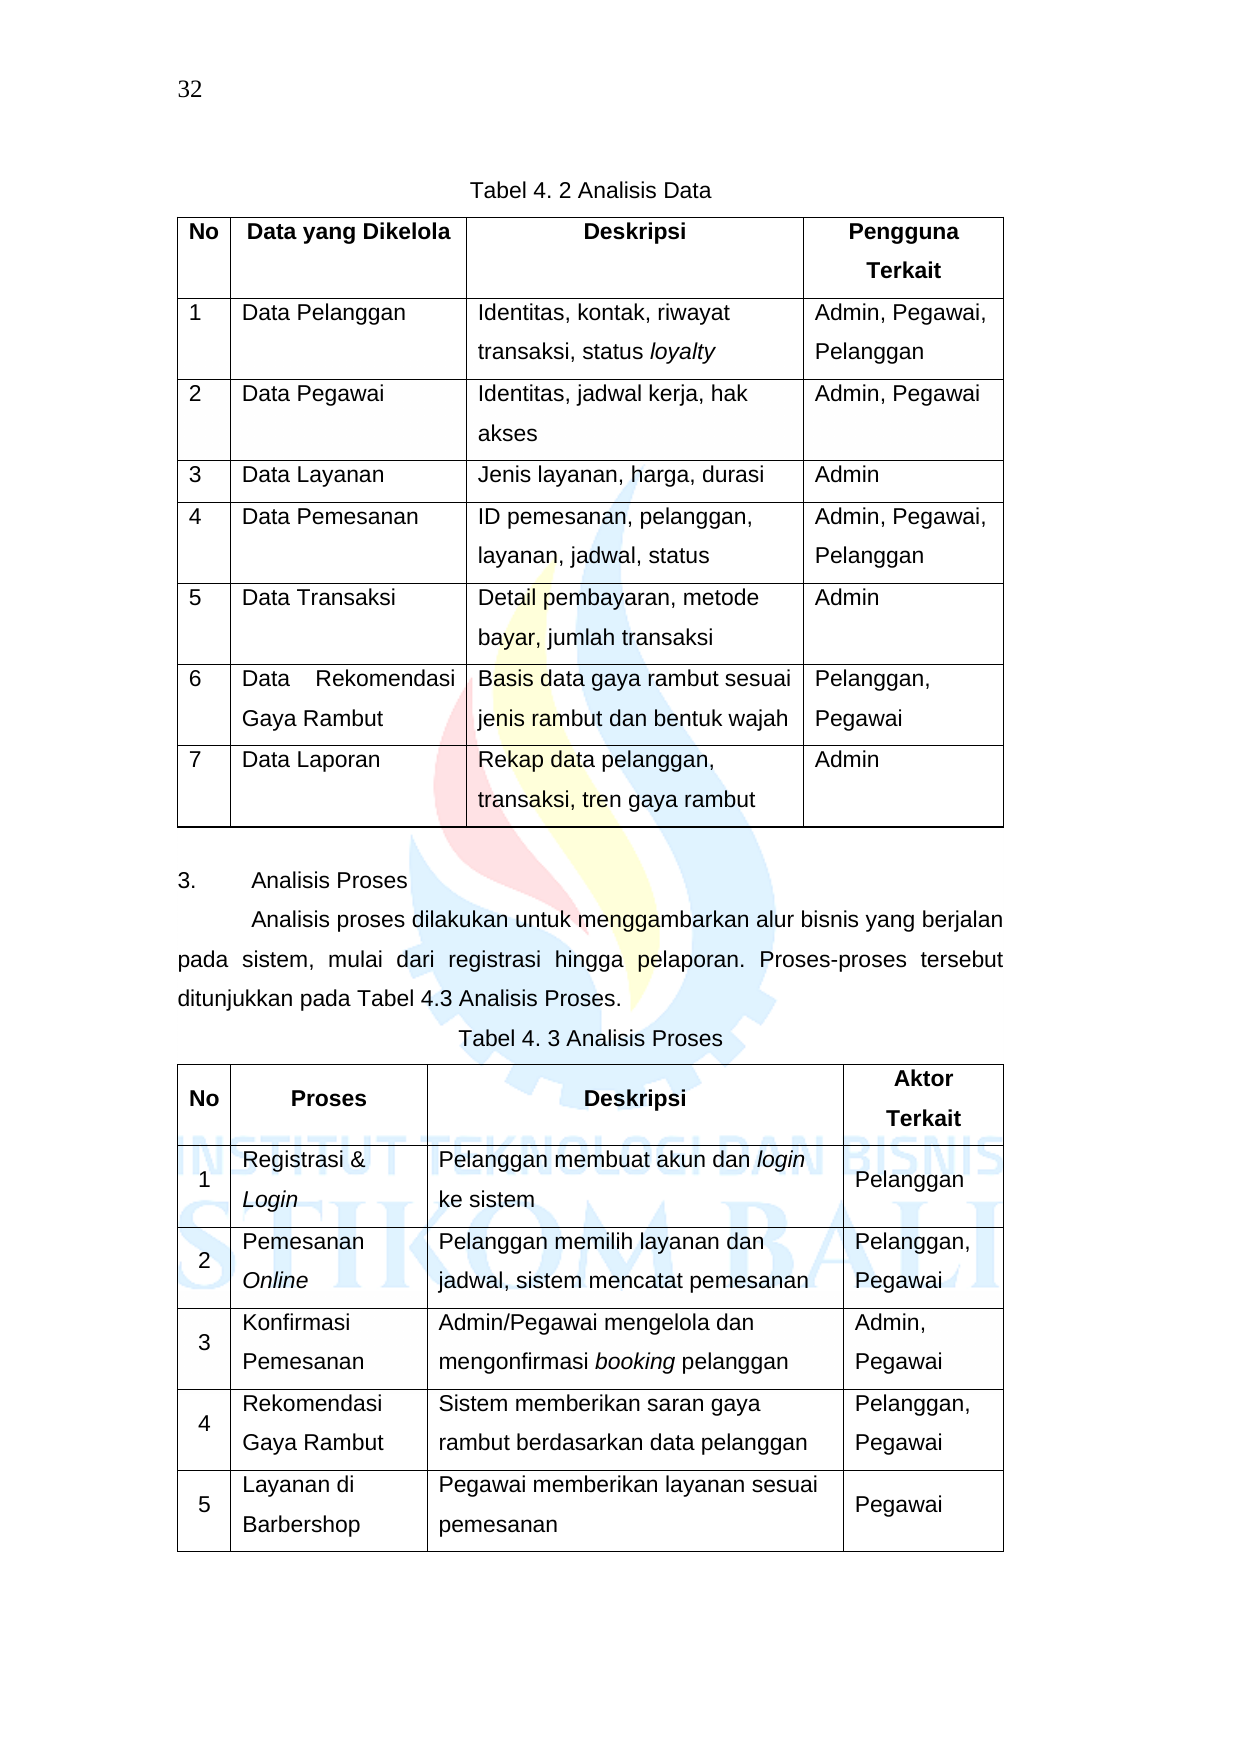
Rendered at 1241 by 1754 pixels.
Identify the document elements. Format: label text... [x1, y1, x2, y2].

table_cell Pelanggan membuat akun dan login ke sistem [428, 1146, 843, 1227]
table_cell Admin, Pegawai, Pelanggan [804, 299, 1003, 379]
table_cell Admin, Pegawai [804, 380, 1003, 460]
table_cell Pelanggan, Pegawai [844, 1390, 1003, 1470]
table_cell Pelanggan, Pegawai [804, 665, 1003, 745]
table_cell Konfirmasi Pemesanan [231, 1309, 427, 1389]
table_header Deskripsi [428, 1065, 843, 1145]
table_cell Admin, Pegawai [844, 1309, 1003, 1389]
text Tabel 4. 2 Analisis Data [177, 177, 1004, 203]
table_cell Identitas, kontak, riwayat transaksi, status loyalty [467, 299, 803, 379]
table_cell Data Pegawai [231, 380, 466, 460]
table_cell Data Laporan [231, 746, 466, 826]
table_header Proses [231, 1065, 427, 1145]
table_cell Data Layanan [231, 461, 466, 502]
table_cell Data Transaksi [231, 584, 466, 664]
table_cell Basis data gaya rambut sesuai jenis rambut dan bentuk wajah [467, 665, 803, 745]
table_cell Pegawai [844, 1471, 1003, 1551]
table_cell 1 [178, 299, 230, 379]
table_cell 3 [178, 1309, 230, 1389]
table_cell Data Pelanggan [231, 299, 466, 379]
table_cell Rekomendasi Gaya Rambut [231, 1390, 427, 1470]
text Analisis proses dilakukan untuk menggambarkan alur bisnis yang berjalan pada sistem, mulai dari registrasi hingga pelaporan. Proses-proses tersebut ditunjukkan pada Tabel 4.3 Analisis Proses. [177, 906, 1004, 1012]
table_cell Jenis layanan, harga, durasi [467, 461, 803, 502]
table_header No [178, 1065, 230, 1145]
table_cell Sistem memberikan saran gaya rambut berdasarkan data pelanggan [428, 1390, 843, 1470]
table_cell 7 [178, 746, 230, 826]
table_cell 4 [178, 503, 230, 583]
table_header No [178, 218, 230, 298]
table_cell 4 [178, 1390, 230, 1470]
table_header Data yang Dikelola [231, 218, 466, 298]
table_cell Data Rekomendasi Gaya Rambut [231, 665, 466, 745]
table_cell Detail pembayaran, metode bayar, jumlah transaksi [467, 584, 803, 664]
text Tabel 4. 3 Analisis Proses [177, 1025, 1004, 1051]
table_cell Pelanggan [844, 1146, 1003, 1227]
table_header Pengguna Terkait [804, 218, 1003, 298]
table_header Deskripsi [467, 218, 803, 298]
table_cell Pelanggan, Pegawai [844, 1228, 1003, 1308]
table_cell Pelanggan memilih layanan dan jadwal, sistem mencatat pemesanan [428, 1228, 843, 1308]
table_cell Identitas, jadwal kerja, hak akses [467, 380, 803, 460]
table_cell 2 [178, 380, 230, 460]
table_header Aktor Terkait [844, 1065, 1003, 1145]
table_cell ID pemesanan, pelanggan, layanan, jadwal, status [467, 503, 803, 583]
table_cell 5 [178, 1471, 230, 1551]
table_cell Admin [804, 584, 1003, 664]
table_cell Pemesanan Online [231, 1228, 427, 1308]
table_cell 1 [178, 1146, 230, 1227]
table_cell Layanan di Barbershop [231, 1471, 427, 1551]
table_cell Registrasi & Login [231, 1146, 427, 1227]
table_cell Rekap data pelanggan, transaksi, tren gaya rambut [467, 746, 803, 826]
table_cell Admin/Pegawai mengelola dan mengonfirmasi booking pelanggan [428, 1309, 843, 1389]
table_cell 5 [178, 584, 230, 664]
table_cell Admin, Pegawai, Pelanggan [804, 503, 1003, 583]
table_cell 2 [178, 1228, 230, 1308]
table_cell Admin [804, 461, 1003, 502]
table_cell Pegawai memberikan layanan sesuai pemesanan [428, 1471, 843, 1551]
list Analisis Proses [177, 867, 1004, 893]
table_cell Admin [804, 746, 1003, 826]
table_cell 3 [178, 461, 230, 502]
table_cell Data Pemesanan [231, 503, 466, 583]
table_cell 6 [178, 665, 230, 745]
